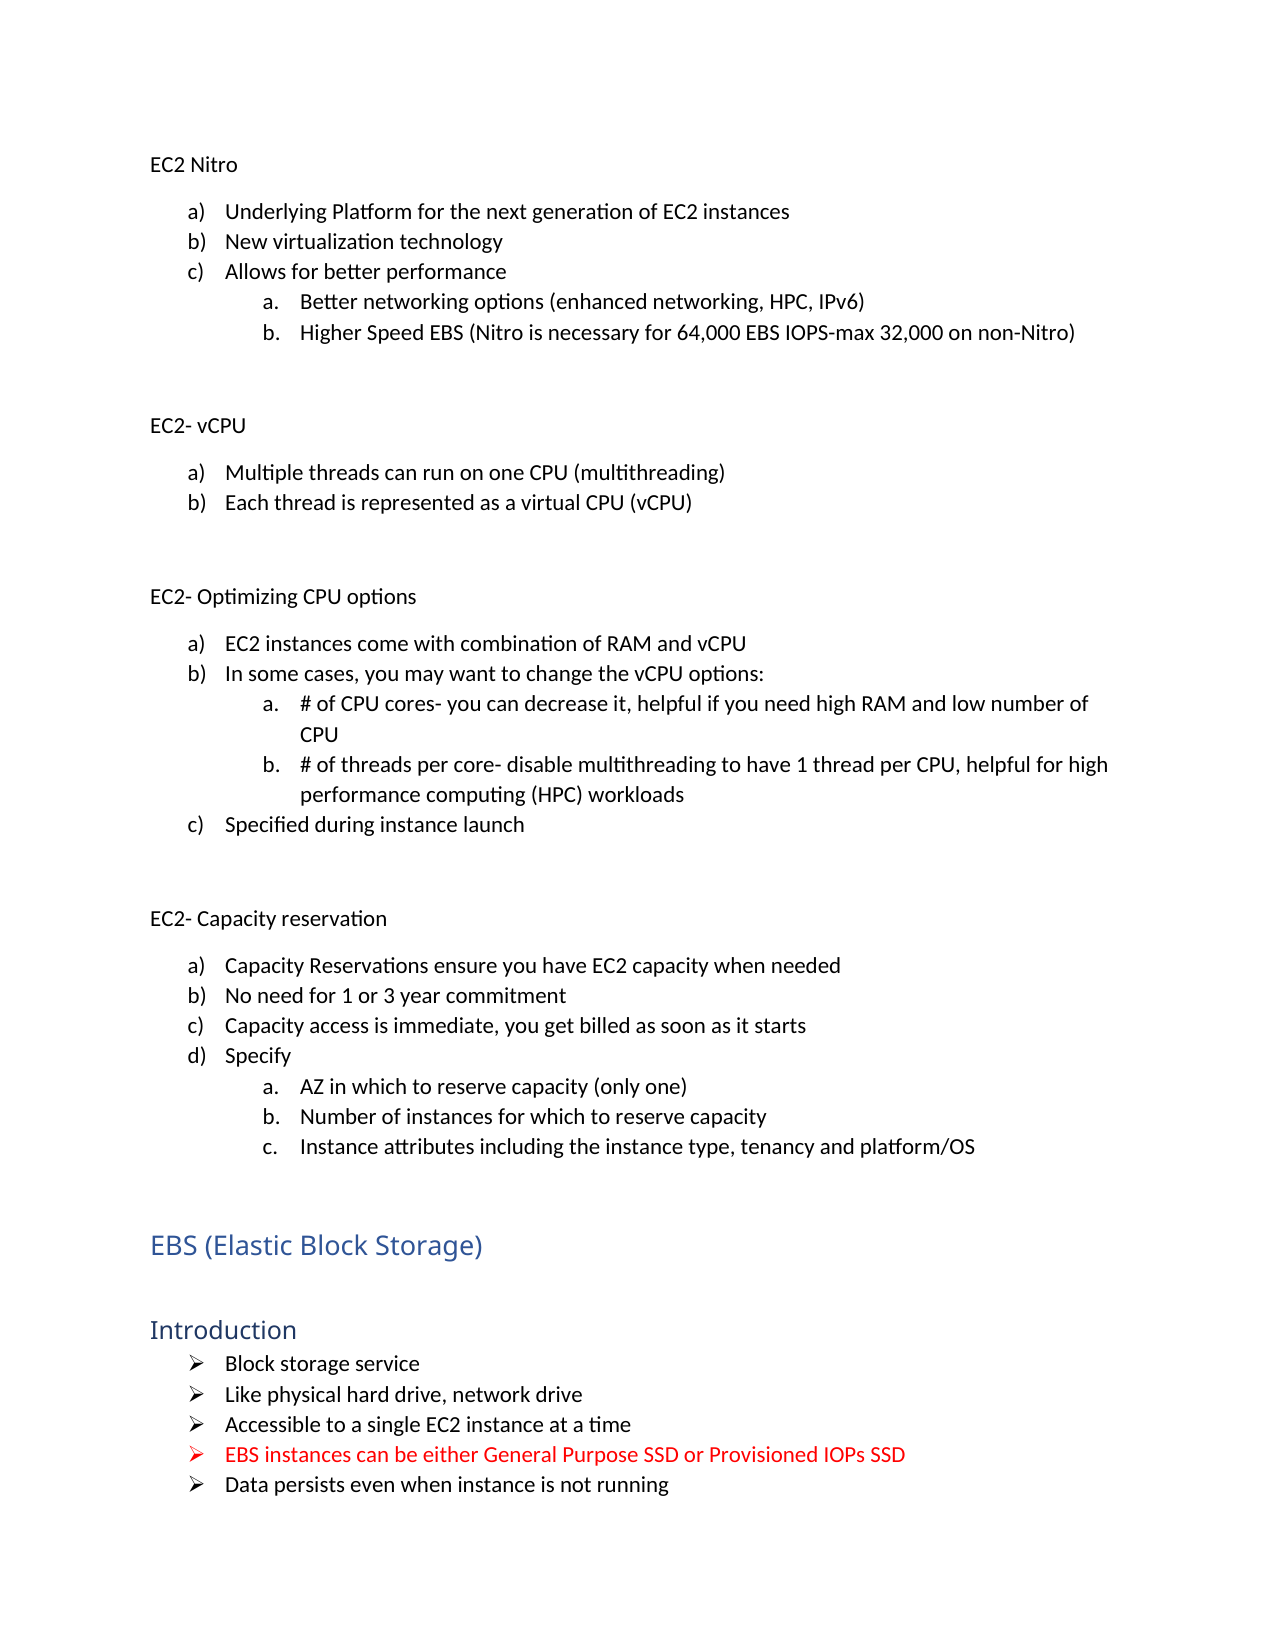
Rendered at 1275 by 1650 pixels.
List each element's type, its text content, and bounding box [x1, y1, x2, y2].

subtitle Introduction [150, 1313, 1125, 1347]
text EC2- Optimizing CPU options [150, 582, 1125, 610]
text EC2- vCPU [150, 411, 1125, 439]
text EC2- Capacity reservation [150, 904, 1125, 932]
list Multiple threads can run on one CPU (multithreading) [187, 458, 1125, 486]
list Block storage service [187, 1349, 1125, 1377]
list Number of instances for which to reserve capacity [262, 1102, 1125, 1130]
list No need for 1 or 3 year commitment [187, 981, 1125, 1009]
list In some cases, you may want to change the vCPU options: [187, 659, 1125, 687]
subtitle EBS (Elastic Block Storage) [150, 1226, 1125, 1263]
list # of threads per core- disable multithreading to have 1 thread per CPU, helpful for high performance computing (HPC) workloads [262, 750, 1125, 808]
list Underlying Platform for the next generation of EC2 instances [187, 197, 1125, 225]
list Each thread is represented as a virtual CPU (vCPU) [187, 488, 1125, 517]
list Like physical hard drive, network drive [187, 1380, 1125, 1408]
list Higher Speed EBS (Nitro is necessary for 64,000 EBS IOPS-max 32,000 on non-Nitro) [262, 318, 1125, 346]
list New virtualization technology [187, 227, 1125, 255]
list Specify [187, 1042, 1125, 1070]
list EC2 instances come with combination of RAM and vCPU [187, 629, 1125, 657]
list Capacity Reservations ensure you have EC2 capacity when needed [187, 951, 1125, 979]
list Instance attributes including the instance type, tenancy and platform/OS [262, 1132, 1125, 1160]
list AZ in which to reserve capacity (only one) [262, 1072, 1125, 1100]
list EBS instances can be either General Purpose SSD or Provisioned IOPs SSD [187, 1440, 1125, 1468]
list # of CPU cores- you can decrease it, helpful if you need high RAM and low number of CPU [262, 689, 1125, 748]
text EC2 Nitro [150, 150, 1125, 178]
list Accessible to a single EC2 instance at a time [187, 1410, 1125, 1438]
list Better networking options (enhanced networking, HPC, IPv6) [262, 287, 1125, 316]
list Allows for better performance [187, 257, 1125, 285]
list Data persists even when instance is not running [187, 1470, 1125, 1498]
list Specified during instance launch [187, 810, 1125, 838]
list Capacity access is immediate, you get billed as soon as it starts [187, 1011, 1125, 1039]
